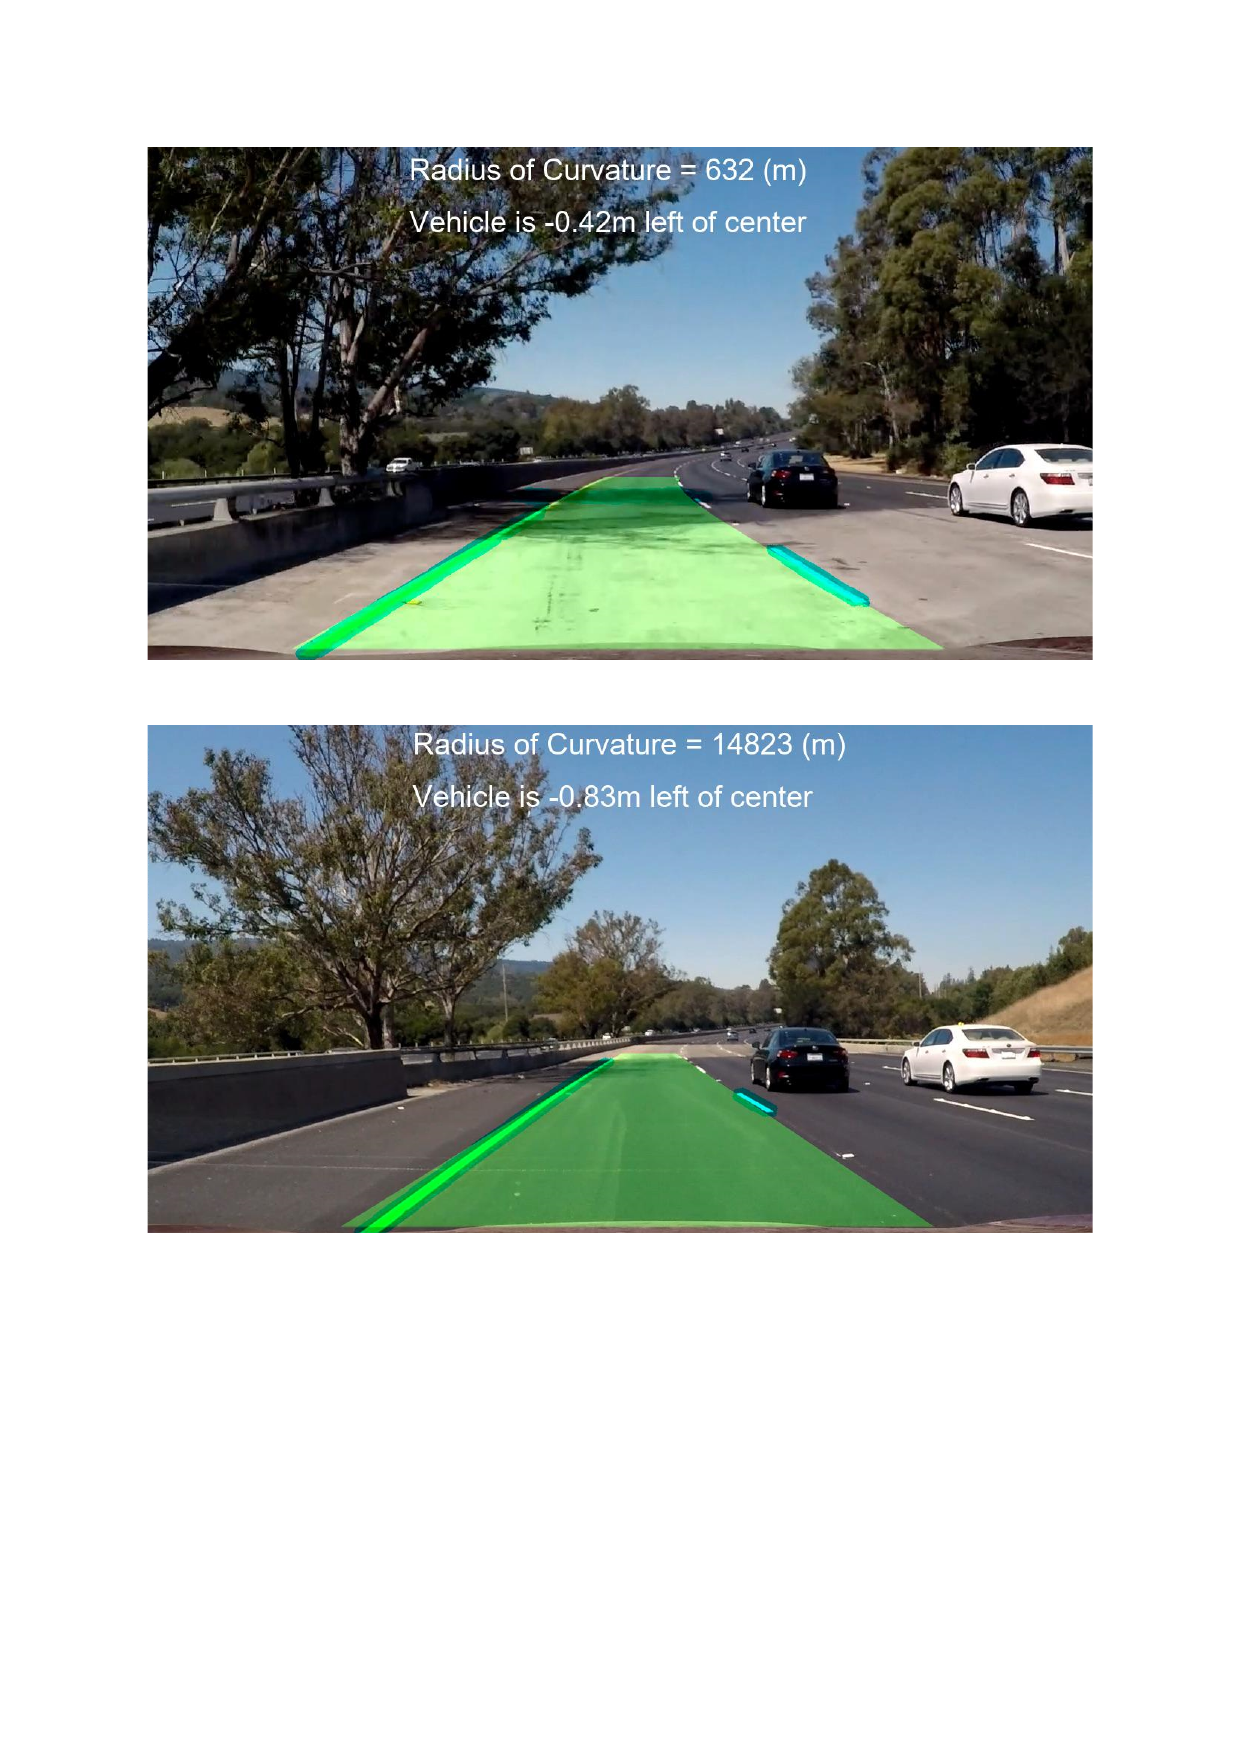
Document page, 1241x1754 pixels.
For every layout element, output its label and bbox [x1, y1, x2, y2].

picture [147, 147, 1093, 660]
picture [147, 725, 1093, 1233]
